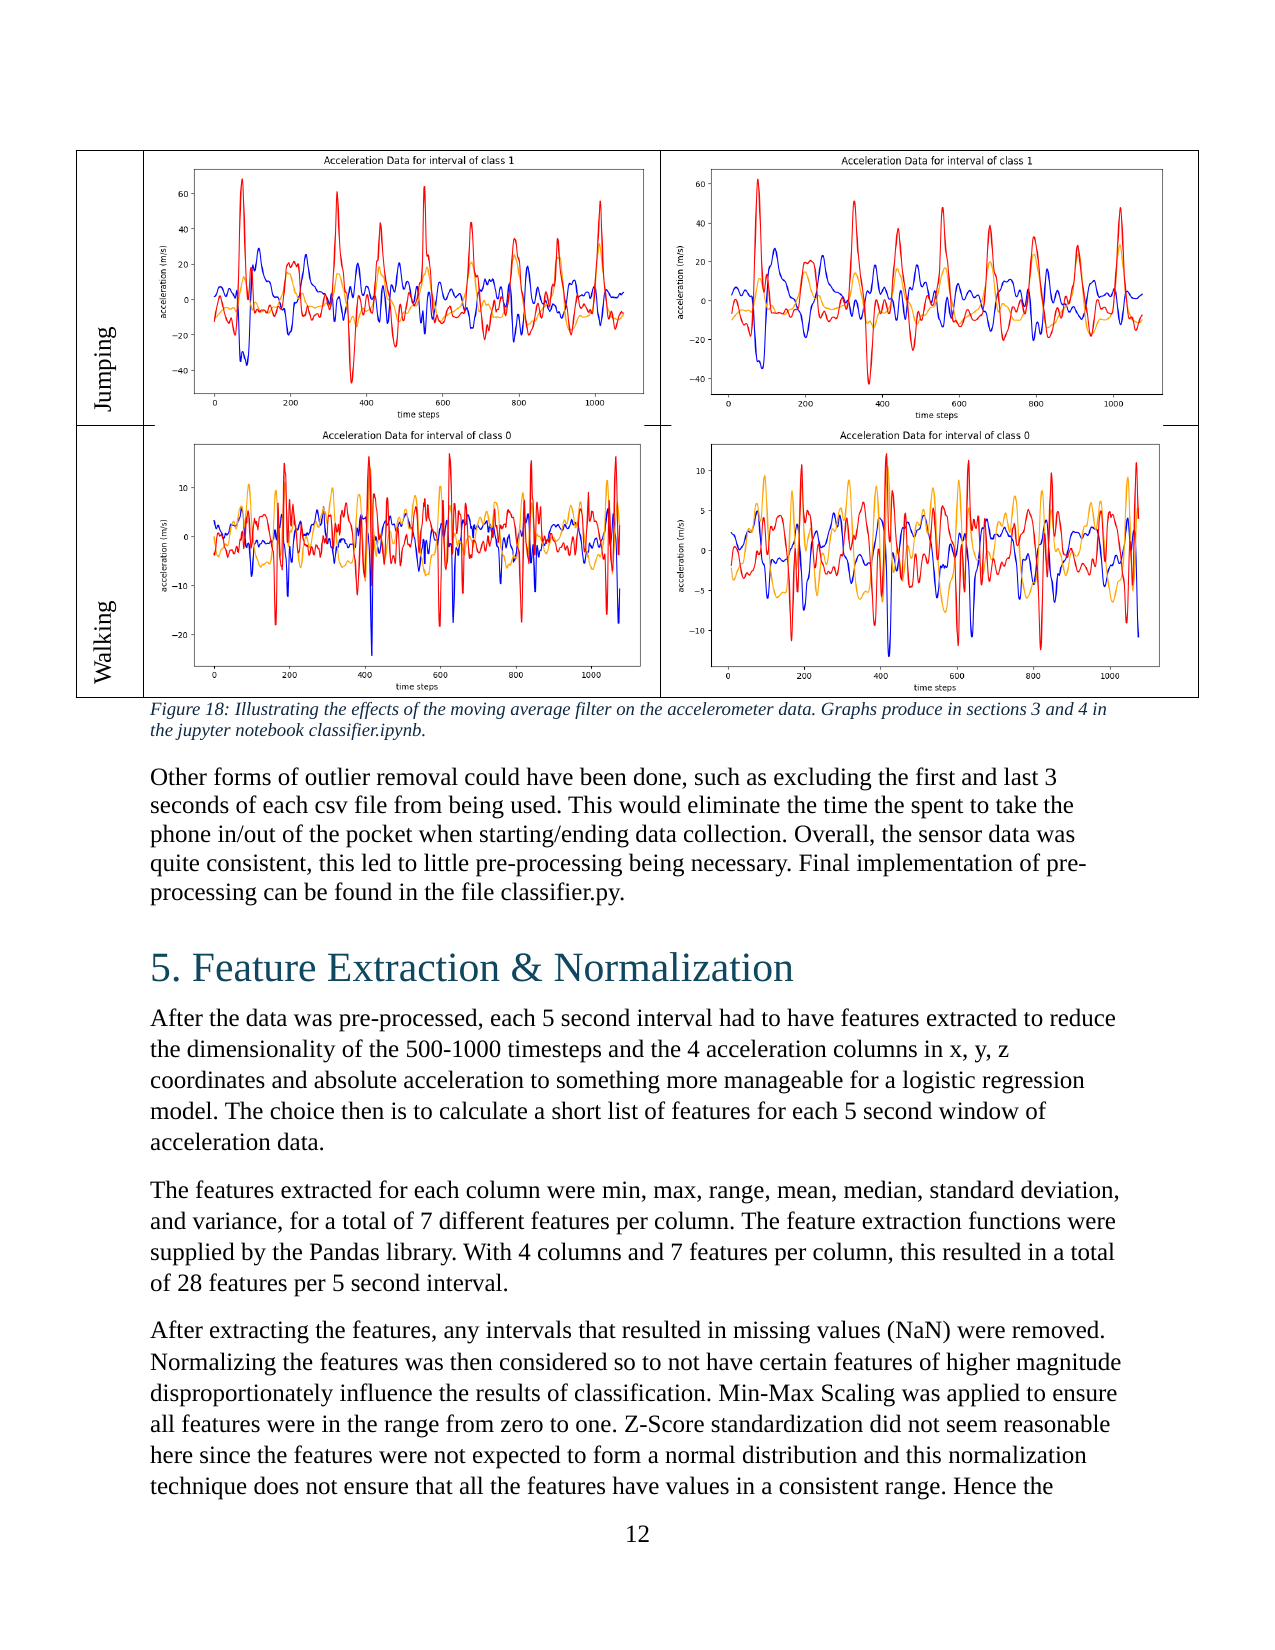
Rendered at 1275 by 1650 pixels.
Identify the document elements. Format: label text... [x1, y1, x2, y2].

text After the data was pre-processed, each 5 second interval had to have features extracted to reduce the dimensionality of the 500-1000 timesteps and the 4 acceleration columns in x, y, z coordinates and absolute acceleration to something more manageable for a logistic regression model. The choice then is to calculate a short list of features for each 5 second window of acceleration data. [150, 1003, 1125, 1156]
picture [154, 425, 645, 696]
picture [671, 151, 1168, 697]
text Other forms of outlier removal could have been done, such as excluding the first and last 3 seconds of each csv file from being used. This would eliminate the time the spent to take the phone in/out of the pocket when starting/ending data collection. Overall, the sensor data was quite consistent, this led to little pre-processing being necessary. Final implementation of pre-processing can be found in the file classifier.py. [150, 762, 1125, 905]
table_cell [661, 426, 671, 697]
table_cell Walking [77, 426, 143, 697]
table_cell [144, 426, 660, 697]
table_cell [661, 151, 671, 424]
subtitle 5. Feature Extraction & Normalization [150, 943, 1125, 991]
picture [154, 151, 649, 424]
table_cell [1164, 426, 1198, 697]
table_cell [144, 151, 154, 424]
text Figure 18: Illustrating the effects of the moving average filter on the accelerometer data. Graphs produce in sections 3 and 4 in the jupyter notebook classifier.ipynb. [150, 698, 1125, 741]
table_cell [649, 151, 660, 424]
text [150, 1316, 1125, 1499]
table_cell Jumping [77, 151, 143, 424]
text The features extracted for each column were min, max, range, mean, median, standard deviation, and variance, for a total of 7 different features per column. The feature extraction functions were supplied by the Pandas library. With 4 columns and 7 features per column, this resulted in a total of 28 features per 5 second interval. [150, 1175, 1125, 1297]
table_cell [1168, 151, 1198, 424]
